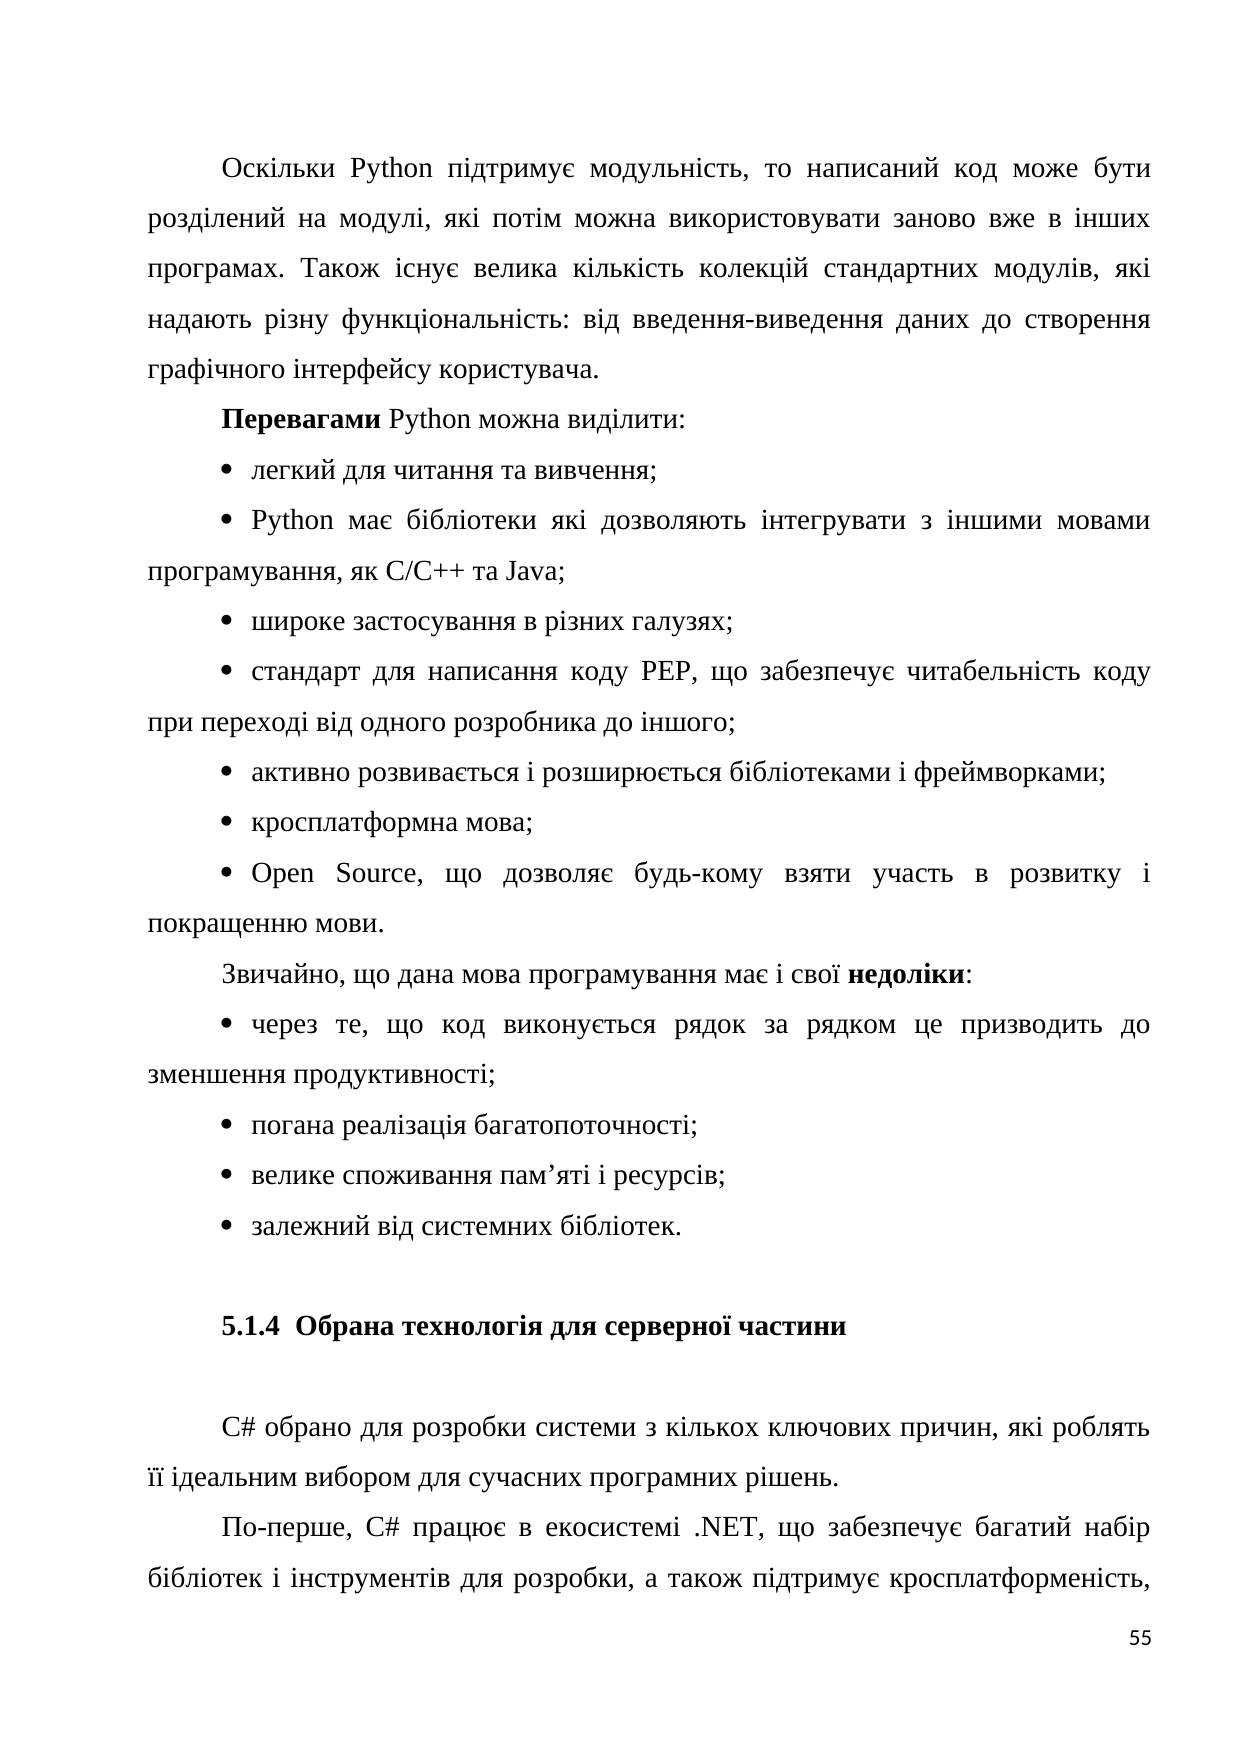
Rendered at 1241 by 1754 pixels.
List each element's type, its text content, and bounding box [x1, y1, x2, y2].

list стандарт для написання коду PEP, що забезпечує читабельність коду при переході від одного розробника до іншого; [147, 653, 1152, 737]
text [147, 1509, 1152, 1593]
text Оскільки Python підтримує модульність, то написаний код може бути розділений на модулі, які потім можна використовувати заново вже в інших програмах. Також існує велика кількість колекцій стандартних модулів, які надають різну функціональність: від введення-виведення даних до створення графічного інтерфейсу користувача. [147, 150, 1152, 385]
text Перевагами Python можна виділити: [147, 402, 1152, 435]
list Python має бібліотеки які дозволяють інтегрувати з іншими мовами програмування, як C/C++ та Java; [147, 502, 1152, 586]
list через те, що код виконується рядок за рядком це призводить до зменшення продуктивності; [147, 1006, 1152, 1090]
text Звичайно, що дана мова програмування має і свої недоліки: [147, 956, 1152, 989]
list кросплатформна мова; [147, 804, 1152, 838]
list залежний від системних бібліотек. [147, 1208, 1152, 1241]
list широке застосування в різних галузях; [147, 603, 1152, 637]
list Open Source, що дозволяє будь-кому взяти участь в розвитку і покращенню мови. [147, 855, 1152, 939]
list легкий для читання та вивчення; [147, 452, 1152, 486]
text Обрана технологія для серверної частини [147, 1308, 1152, 1342]
text C# обрано для розробки системи з кількох ключових причин, які роблять її ідеальним вибором для сучасних програмних рішень. [147, 1409, 1152, 1493]
list велике споживання пам’яті і ресурсів; [147, 1157, 1152, 1191]
list погана реалізація багатопоточності; [147, 1107, 1152, 1140]
list активно розвивається і розширюється бібліотеками і фреймворками; [147, 754, 1152, 788]
